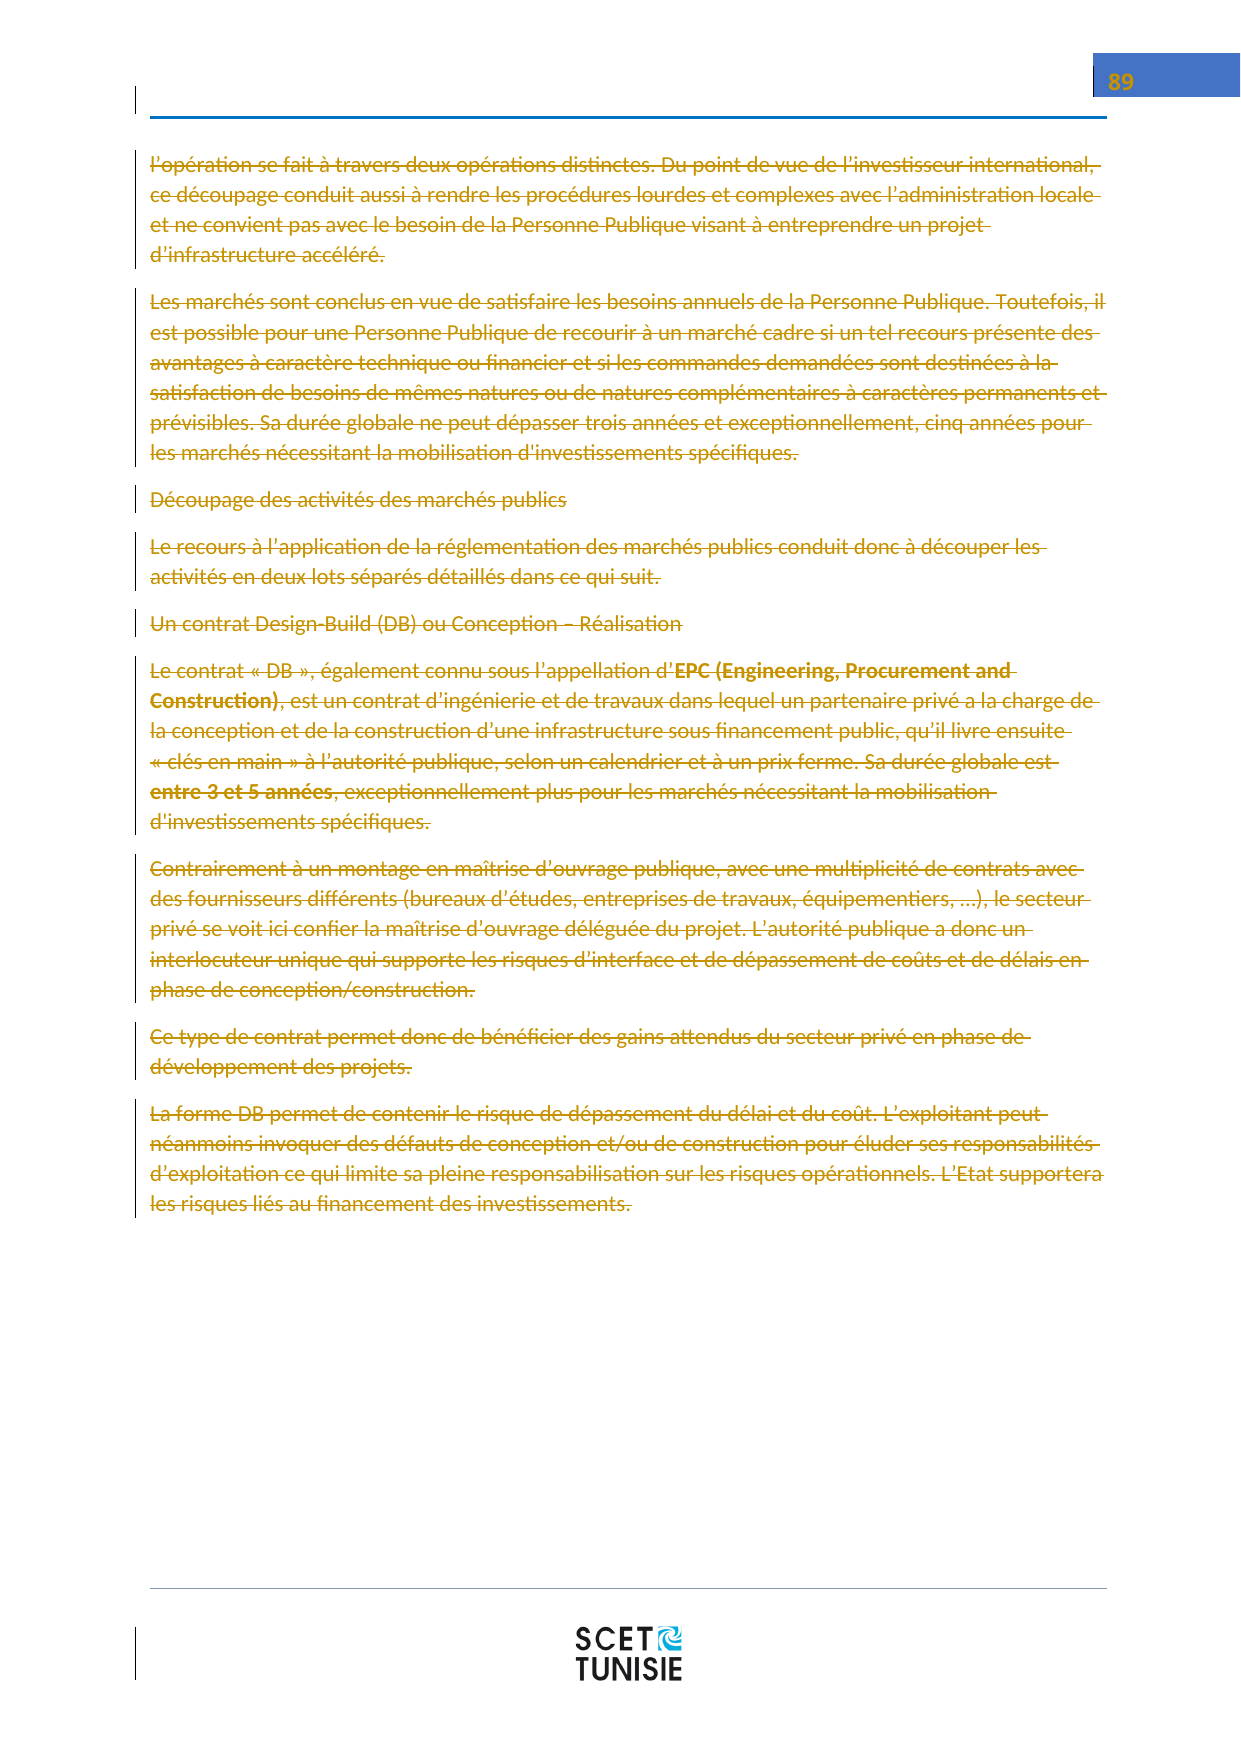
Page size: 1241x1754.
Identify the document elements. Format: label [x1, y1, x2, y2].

picture [575, 1626, 682, 1681]
